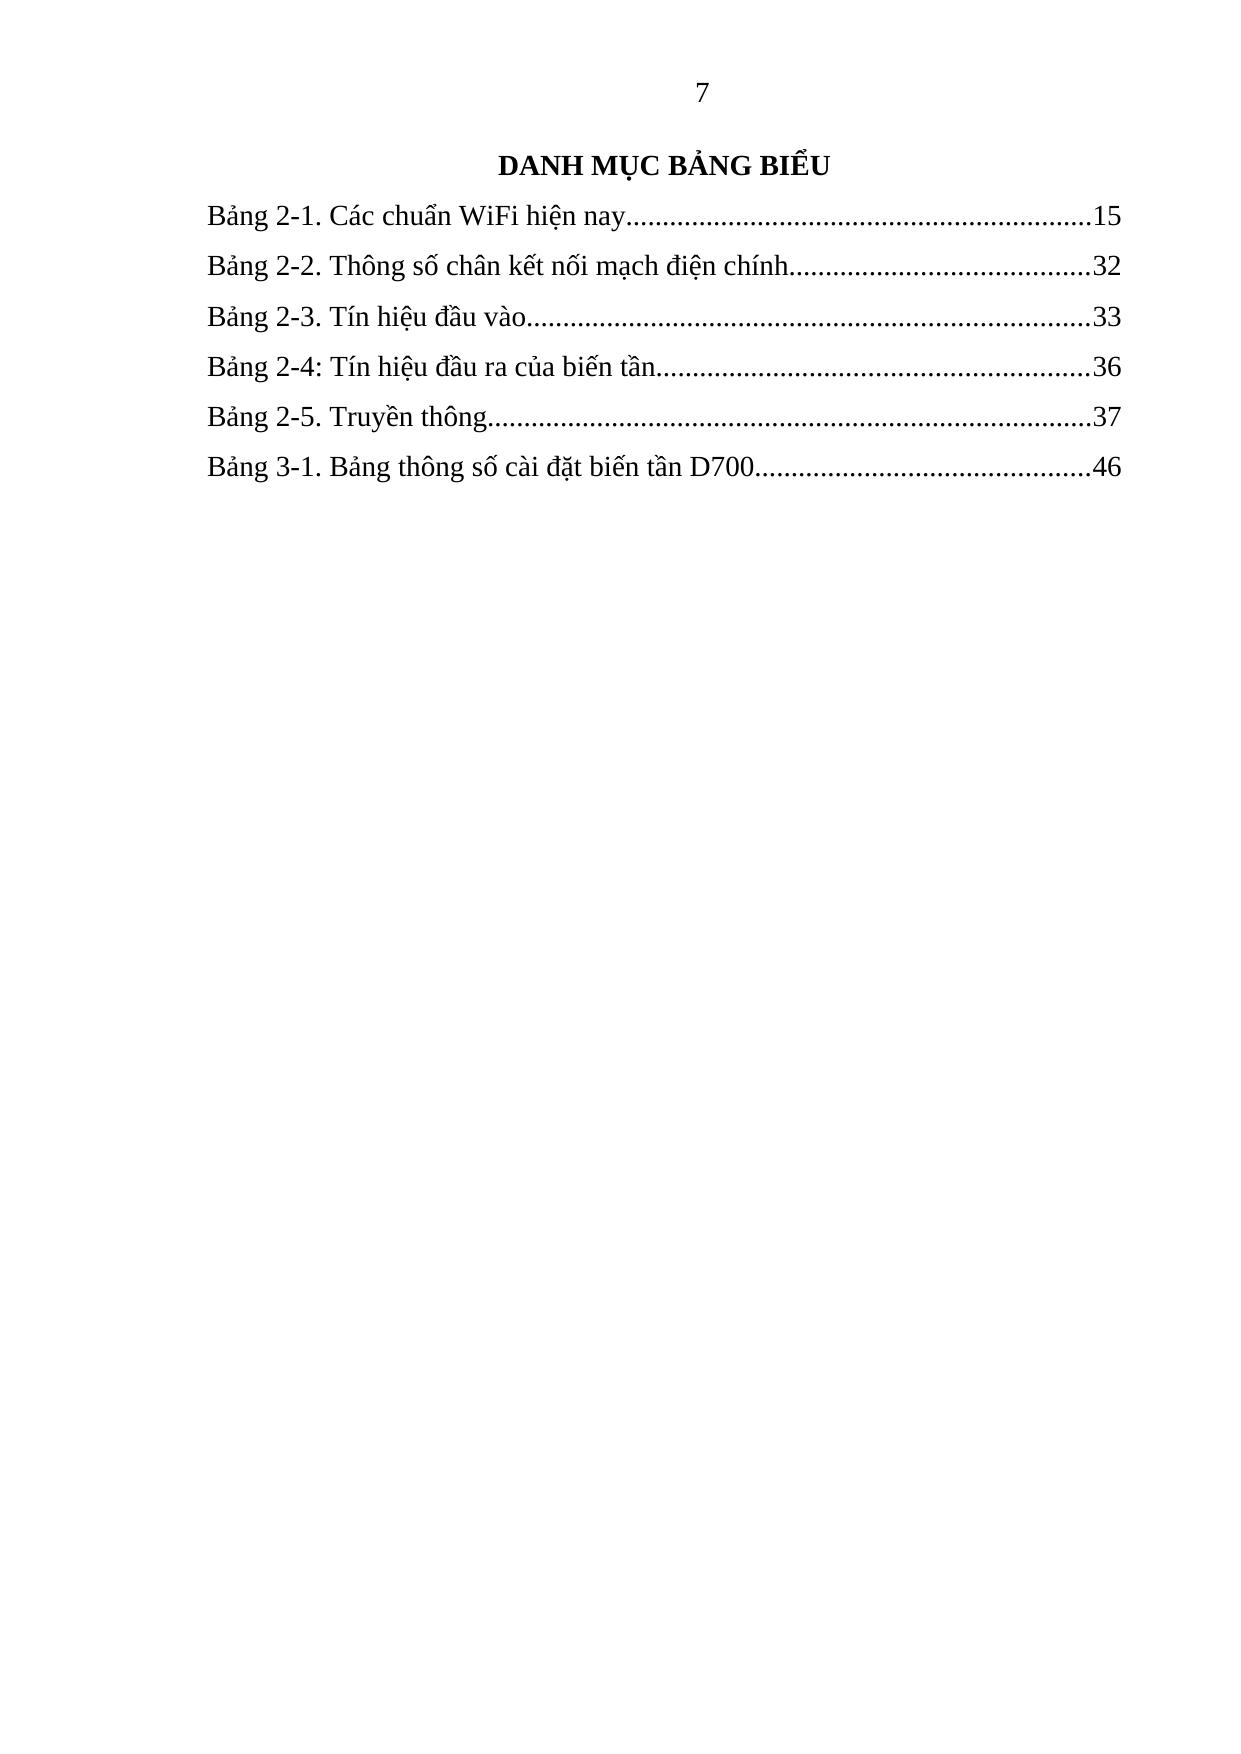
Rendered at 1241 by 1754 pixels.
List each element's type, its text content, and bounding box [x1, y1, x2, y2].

text Bảng 2-1. Các chuẩn WiFi hiện nay 15 [207, 198, 1122, 232]
text Bảng 2-2. Thông số chân kết nối mạch điện chính 32 [207, 248, 1122, 282]
text Bảng 2-3. Tín hiệu đầu vào 33 [207, 299, 1122, 332]
subtitle DANH MỤC BẢNG BIỂU [207, 148, 1122, 181]
text Bảng 2-4: Tín hiệu đầu ra của biến tần 36 [207, 349, 1122, 382]
text Bảng 2-5. Truyền thông 37 [207, 399, 1122, 433]
text Bảng 3-1. Bảng thông số cài đặt biến tần D700 46 [207, 449, 1122, 483]
